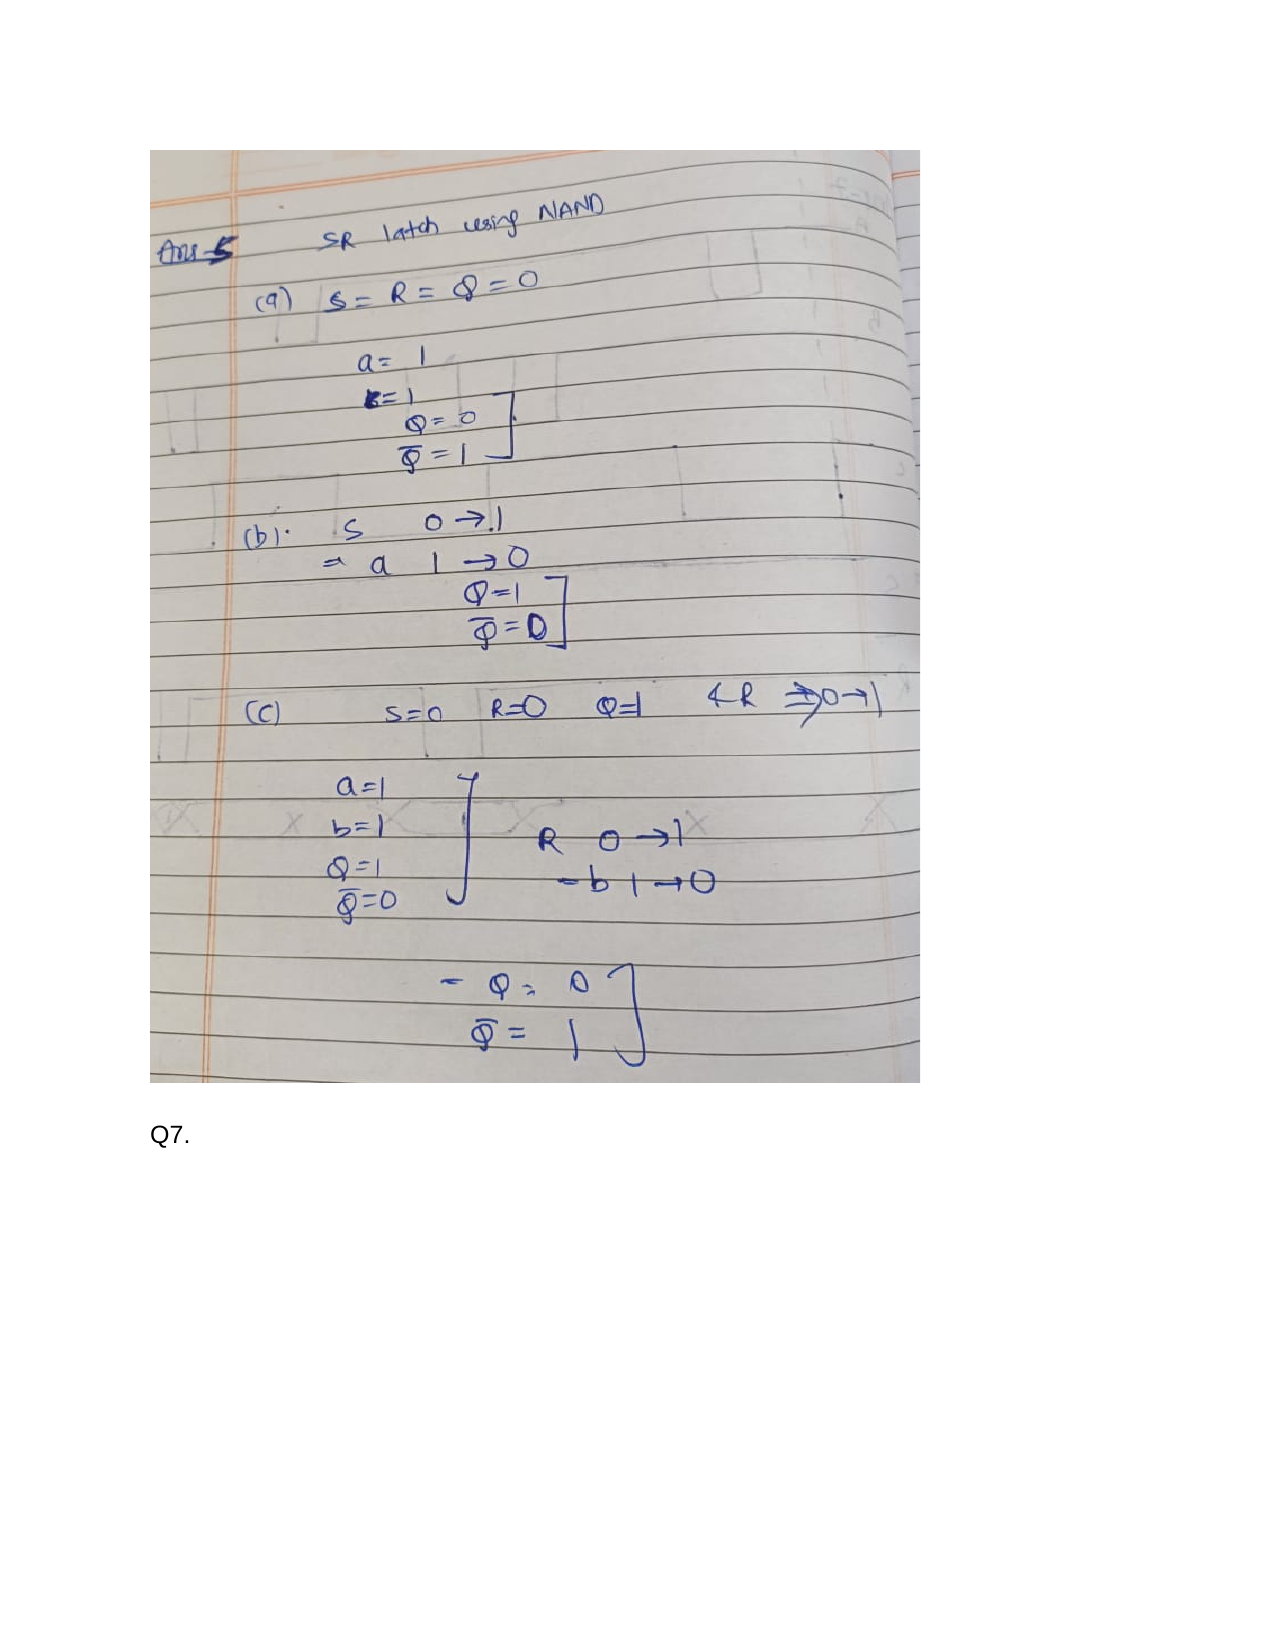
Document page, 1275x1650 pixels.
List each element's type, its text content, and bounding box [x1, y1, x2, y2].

picture [150, 150, 921, 1083]
text Q7. [150, 1120, 1125, 1149]
